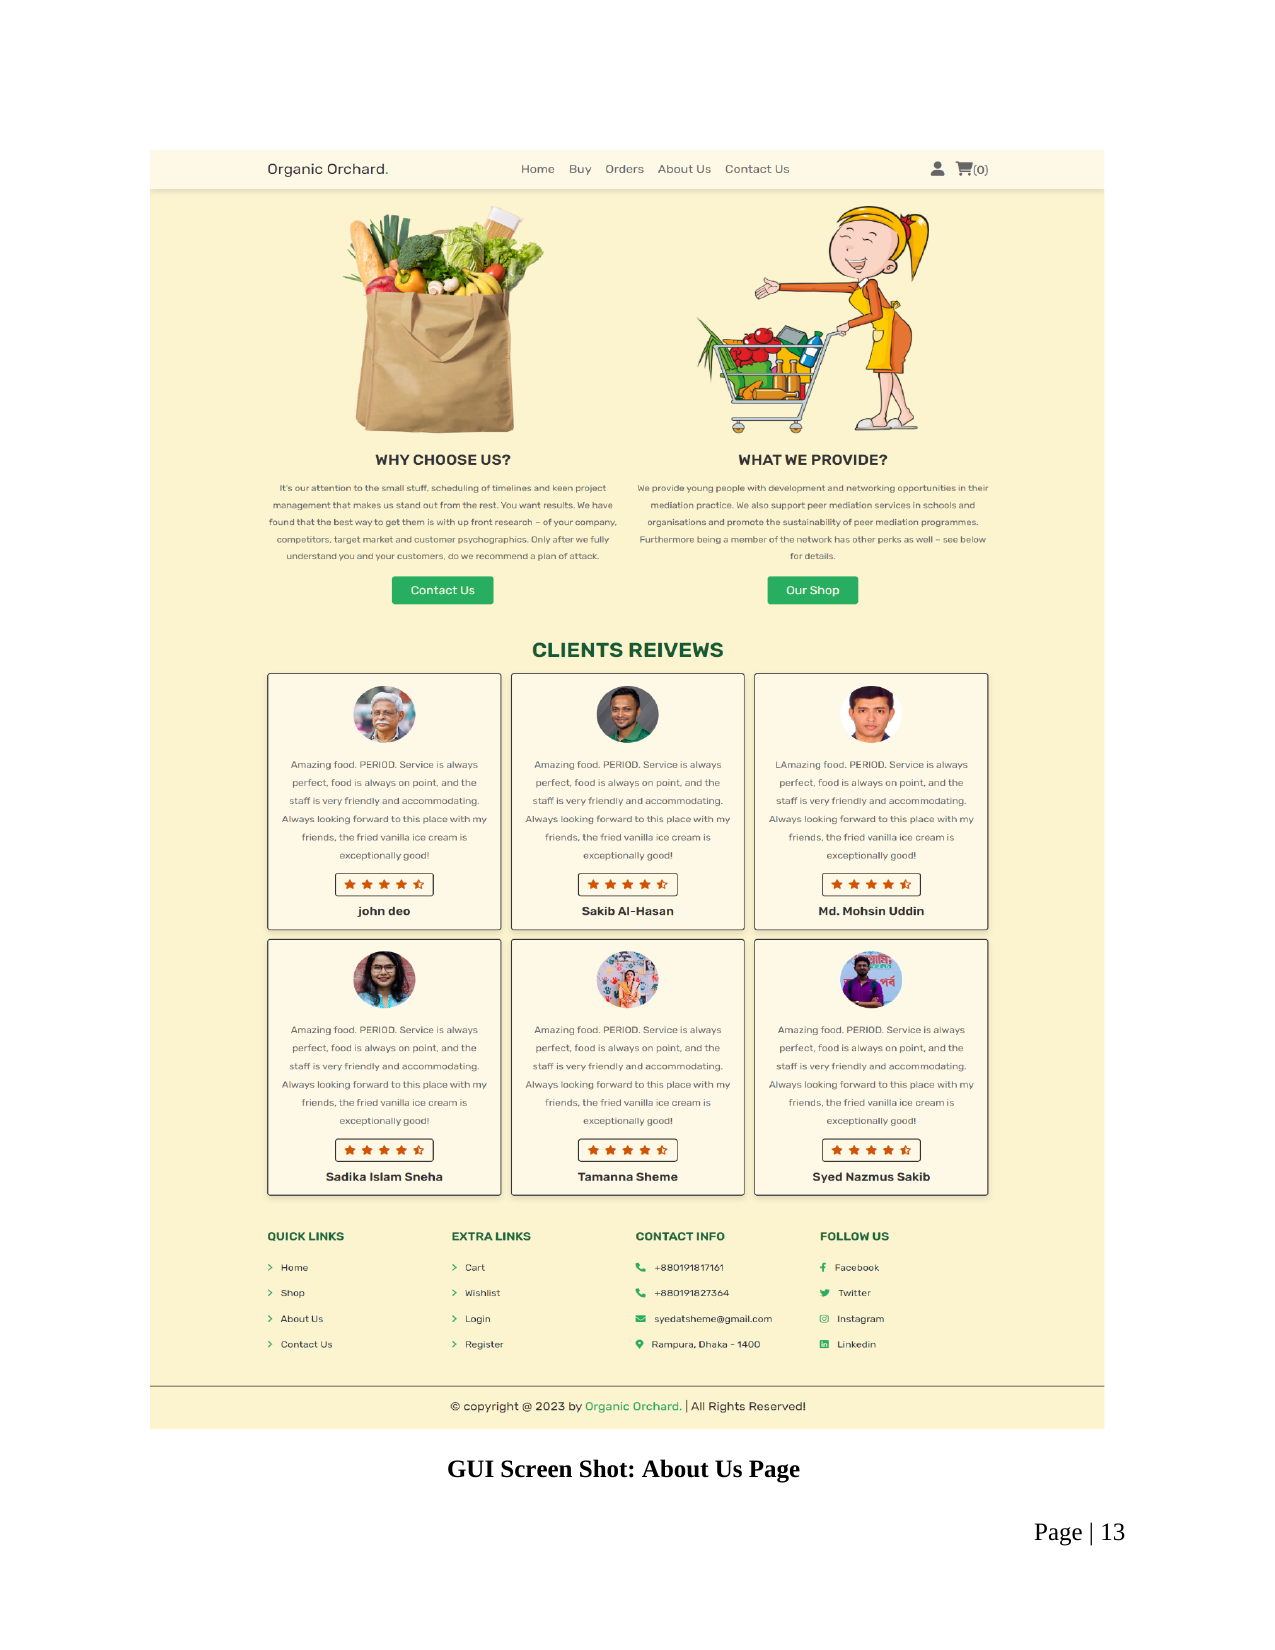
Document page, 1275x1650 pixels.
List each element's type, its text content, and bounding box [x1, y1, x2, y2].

picture [150, 150, 1105, 1429]
text GUI Screen Shot: About Us Page [150, 1454, 1047, 1483]
